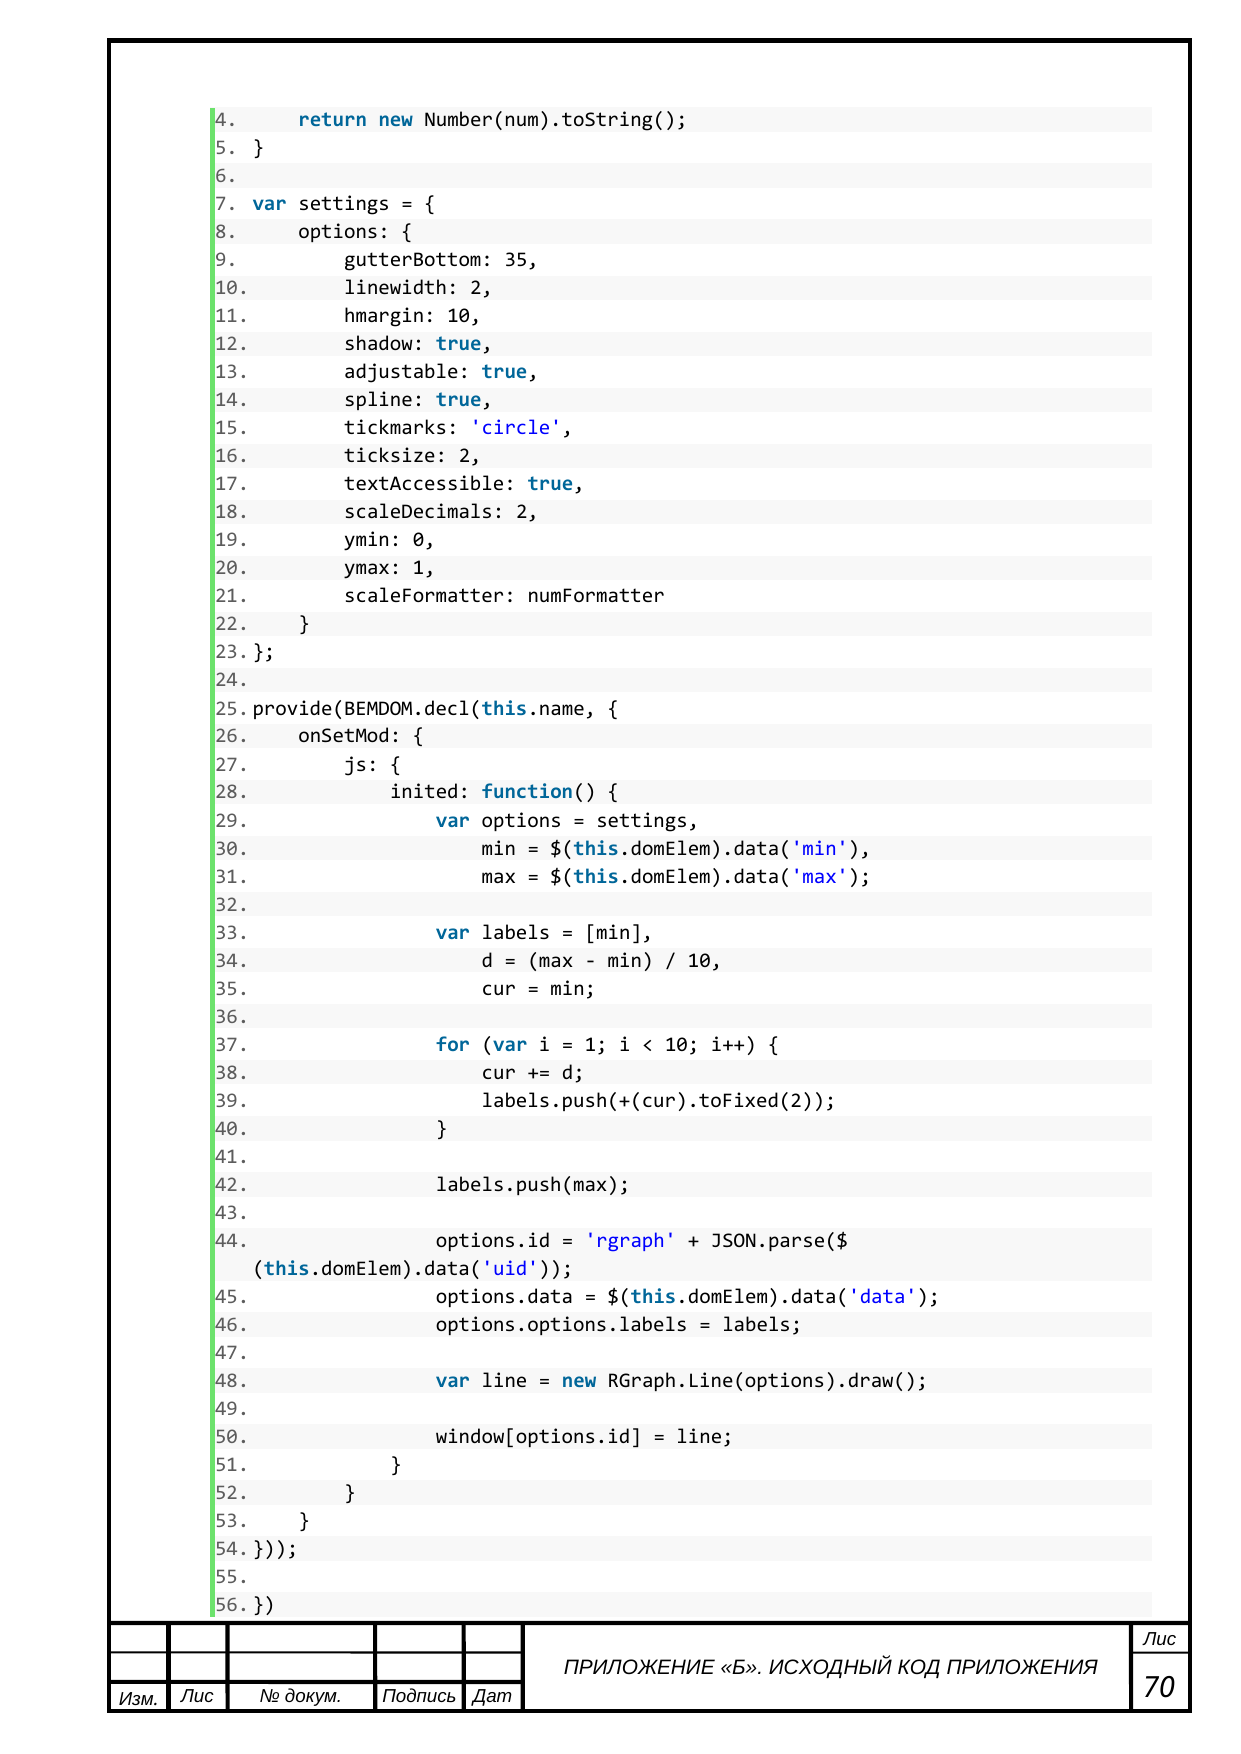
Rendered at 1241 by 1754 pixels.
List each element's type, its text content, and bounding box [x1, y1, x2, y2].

list var settings = { [215, 191, 1152, 216]
list labels.push(max); [215, 1172, 1152, 1197]
list var options = settings, [215, 808, 1152, 832]
list }) [215, 1592, 1152, 1617]
list } [215, 1452, 1152, 1477]
list } [215, 1480, 1152, 1505]
list onSetMod: { [215, 724, 1152, 748]
list options.options.labels = labels; [215, 1312, 1152, 1337]
list js: { [215, 752, 1152, 776]
list tickmarks: 'circle', [215, 416, 1152, 440]
list scaleFormatter: numFormatter [215, 584, 1152, 608]
list options: { [215, 219, 1152, 244]
list adjustable: true, [215, 359, 1152, 384]
list var labels = [min], [215, 920, 1152, 944]
list }; [215, 640, 1152, 664]
list options.id = 'rgraph' + JSON.parse($(this.domElem).data('uid')); [215, 1228, 1152, 1281]
list var line = new RGraph.Line(options).draw(); [215, 1368, 1152, 1393]
list gutterBottom: 35, [215, 247, 1152, 272]
list labels.push(+(cur).toFixed(2)); [215, 1088, 1152, 1112]
list min = $(this.domElem).data('min'), [215, 836, 1152, 860]
list } [215, 612, 1152, 636]
list cur += d; [215, 1060, 1152, 1084]
list inited: function() { [215, 780, 1152, 804]
list })); [215, 1536, 1152, 1561]
list textAccessible: true, [215, 472, 1152, 496]
list scaleDecimals: 2, [215, 500, 1152, 524]
list options.data = $(this.domElem).data('data'); [215, 1284, 1152, 1309]
list max = $(this.domElem).data('max'); [215, 864, 1152, 888]
list shadow: true, [215, 332, 1152, 356]
list d = (max - min) / 10, [215, 948, 1152, 972]
list } [215, 135, 1152, 160]
list } [215, 1116, 1152, 1141]
list return new Number(num).toString(); [210, 107, 1152, 132]
list ymin: 0, [215, 528, 1152, 552]
list for (var i = 1; i < 10; i++) { [215, 1032, 1152, 1056]
list cur = min; [215, 976, 1152, 1000]
list window[options.id] = line; [215, 1424, 1152, 1449]
list linewidth: 2, [215, 276, 1152, 300]
list spline: true, [215, 388, 1152, 412]
list ymax: 1, [215, 556, 1152, 580]
list hmargin: 10, [215, 303, 1152, 328]
list ticksize: 2, [215, 444, 1152, 468]
list provide(BEMDOM.decl(this.name, { [215, 696, 1152, 720]
list } [215, 1508, 1152, 1533]
